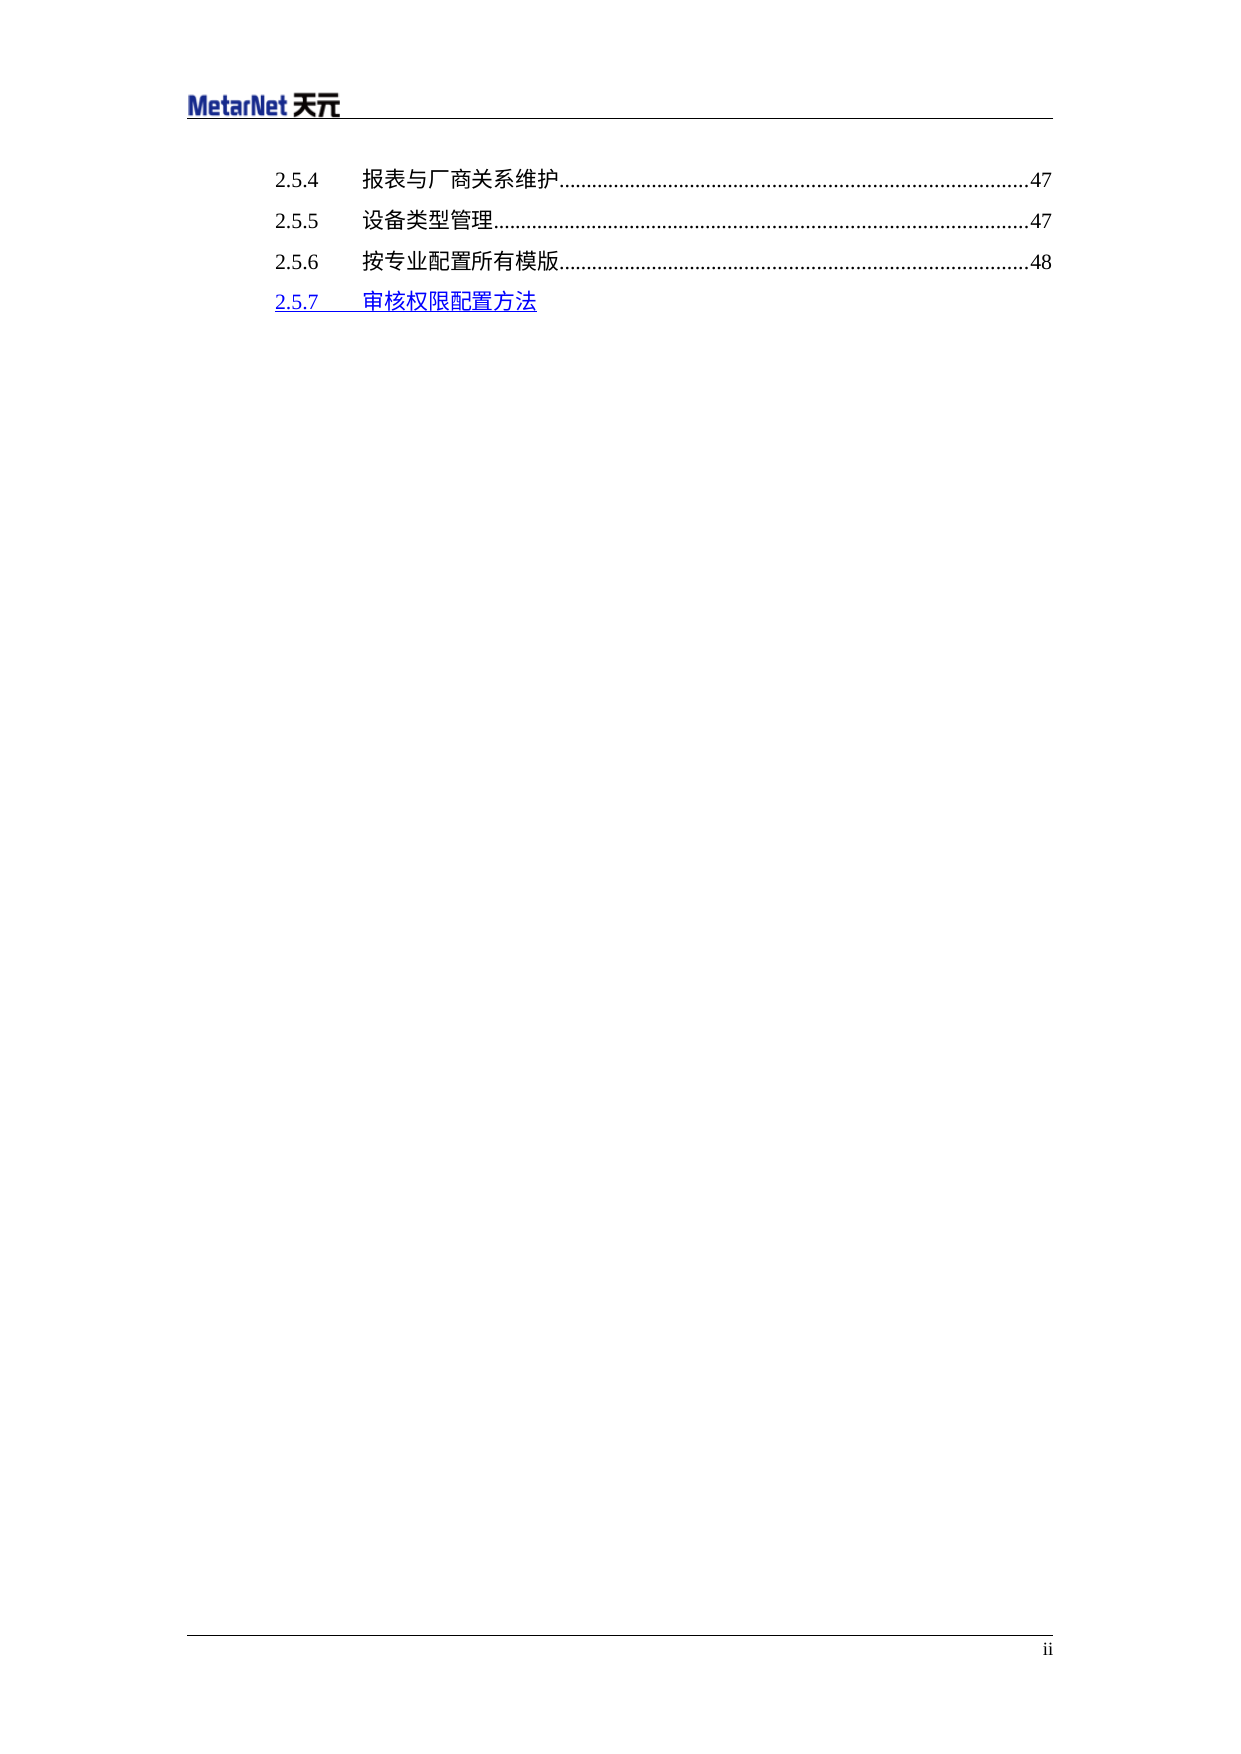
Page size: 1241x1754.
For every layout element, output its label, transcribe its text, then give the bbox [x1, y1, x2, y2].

picture [187, 90, 341, 118]
text 2.5.4 报表与厂商关系维护 47 [275, 162, 1053, 194]
text 2.5.6 按专业配置所有模版 48 [275, 243, 1053, 276]
text 2.5.5 设备类型管理 47 [275, 203, 1053, 235]
text 2.5.7 审核权限配置方法 48 [275, 284, 1053, 316]
